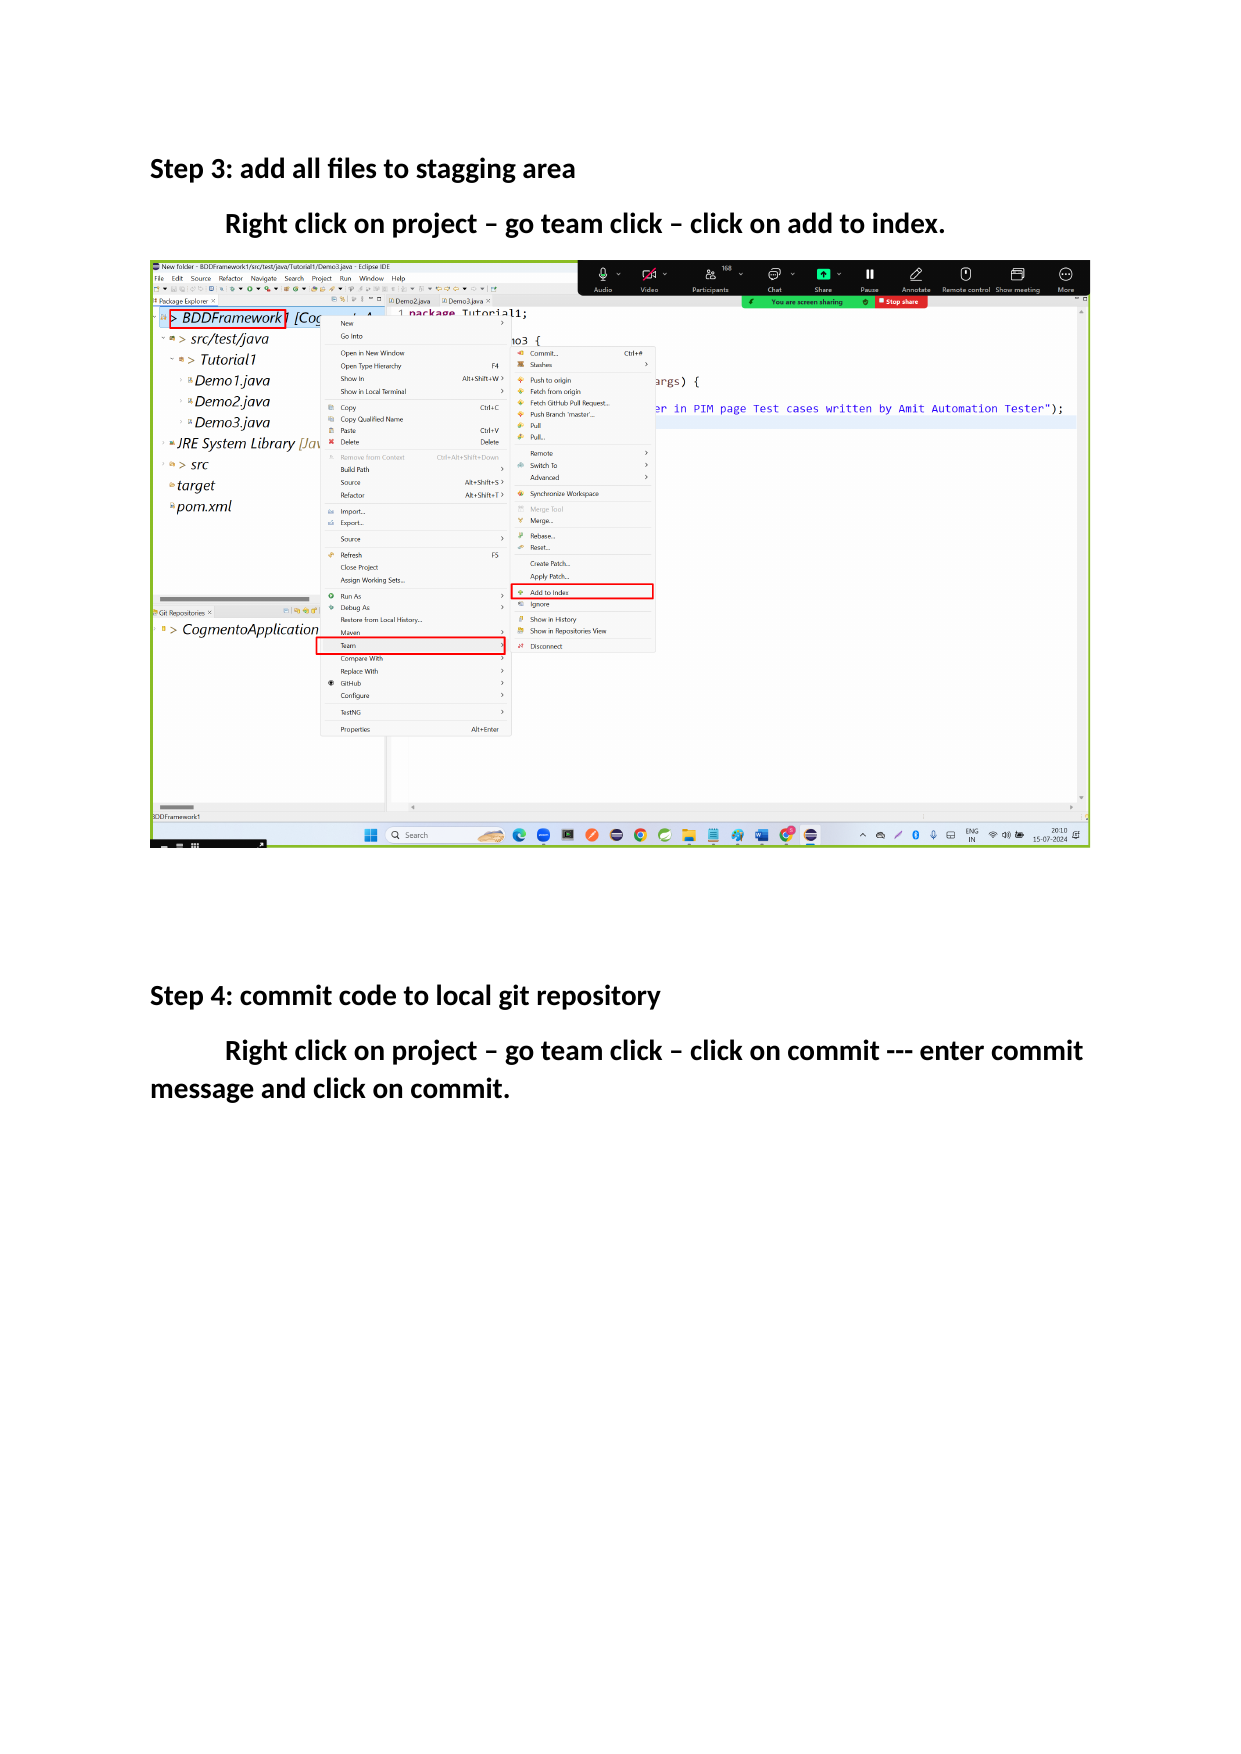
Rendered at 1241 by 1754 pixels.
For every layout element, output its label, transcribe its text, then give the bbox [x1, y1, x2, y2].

text Step 3: add all files to stagging area [150, 150, 1090, 186]
text Step 4: commit code to local git repository [150, 977, 1090, 1012]
text Right click on project – go team click – click on add to index. [150, 205, 1090, 241]
picture [150, 260, 1091, 848]
text Right click on project – go team click – click on commit --- enter commit message and click on commit. [150, 1032, 1090, 1106]
